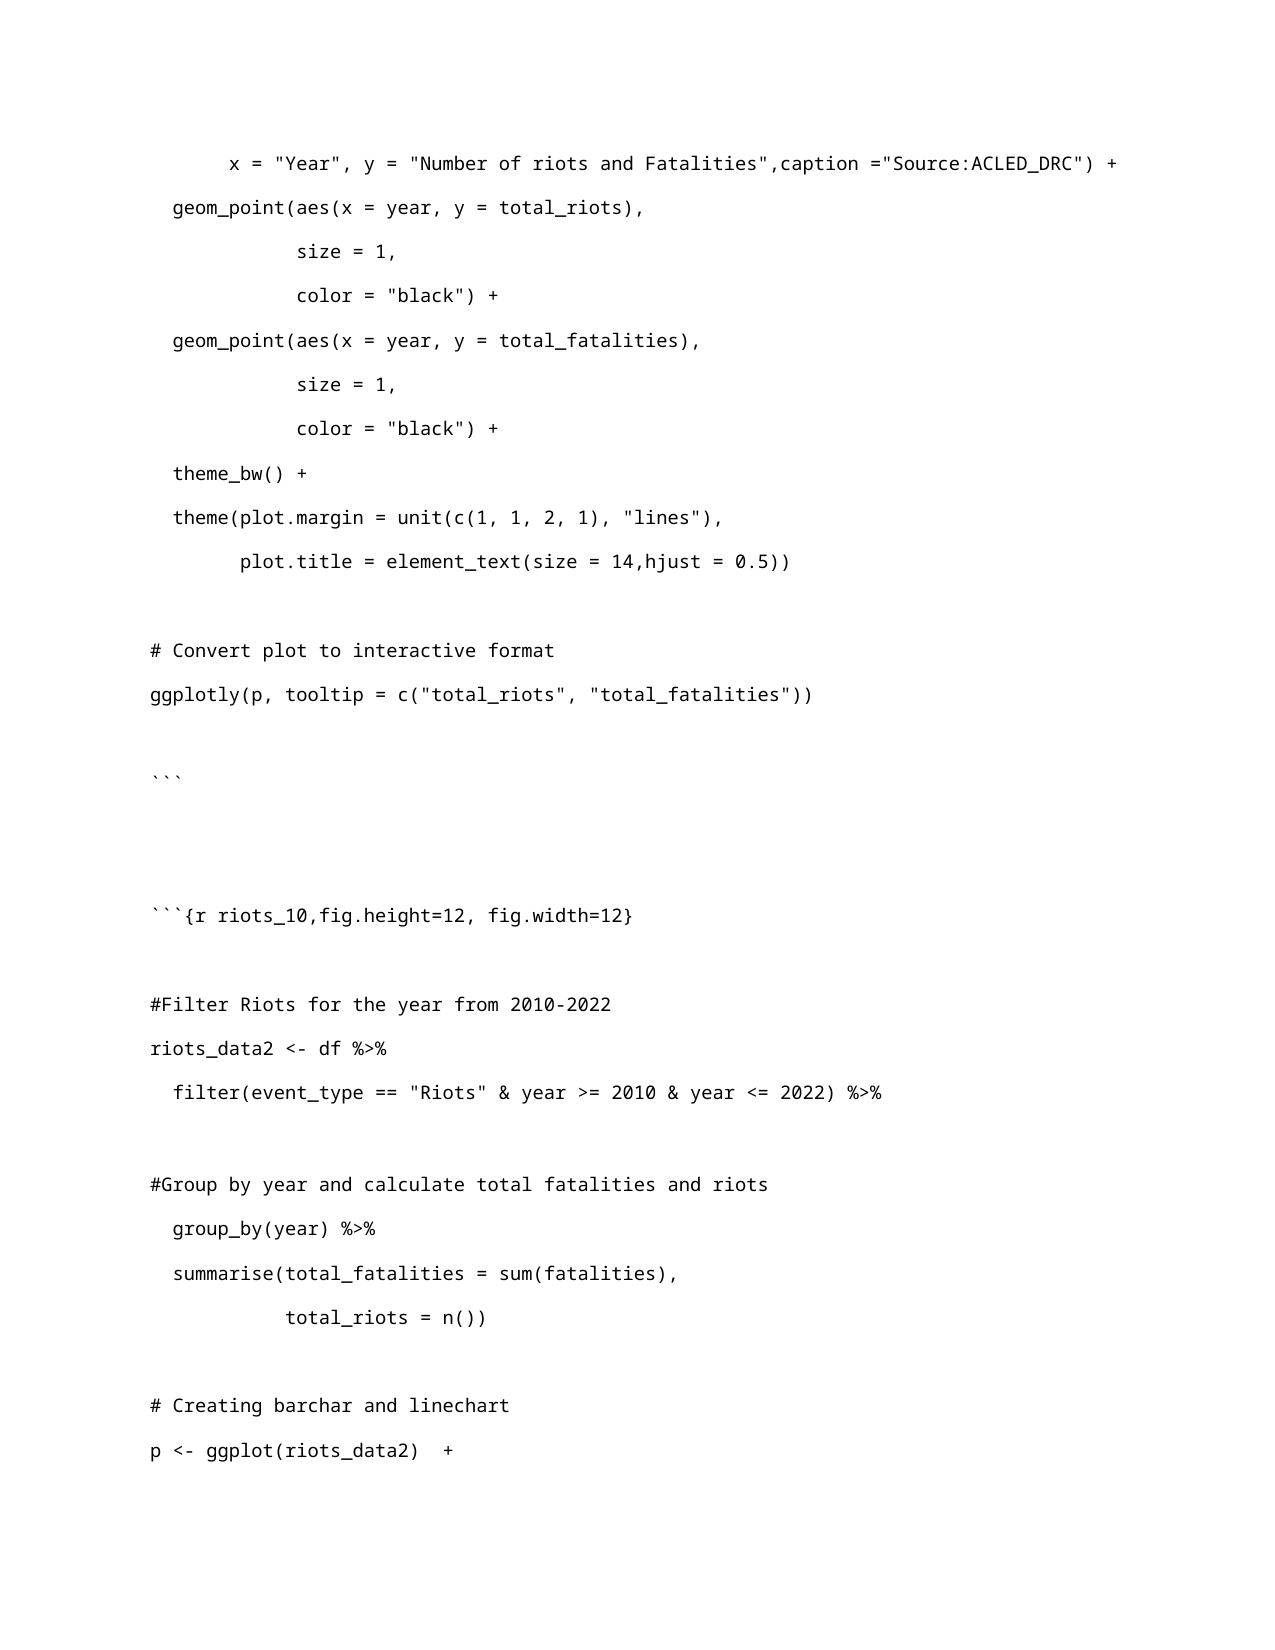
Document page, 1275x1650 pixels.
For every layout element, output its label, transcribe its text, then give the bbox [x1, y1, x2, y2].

text geom_point(aes(x = year, y = total_fatalities), [150, 327, 1125, 353]
text size = 1, [150, 238, 1125, 264]
text # Convert plot to interactive format [150, 637, 1125, 662]
text #Filter Riots for the year from 2010-2022 [150, 991, 1125, 1017]
text #Group by year and calculate total fatalities and riots [150, 1171, 1125, 1197]
text # Creating barchar and linechart [150, 1393, 1125, 1418]
text color = "black") + [150, 416, 1125, 441]
text color = "black") + [150, 283, 1125, 308]
text plot.title = element_text(size = 14,hjust = 0.5)) [150, 548, 1125, 574]
text riots_data2 <- df %>% [150, 1035, 1125, 1061]
text theme(plot.margin = unit(c(1, 1, 2, 1), "lines"), [150, 504, 1125, 530]
text ``` [150, 770, 1125, 795]
text ggplotly(p, tooltip = c("total_riots", "total_fatalities")) [150, 681, 1125, 707]
text x = "Year", y = "Number of riots and Fatalities",caption ="Source:ACLED_DRC") + [150, 150, 1125, 176]
text summarise(total_fatalities = sum(fatalities), [150, 1260, 1125, 1286]
text geom_point(aes(x = year, y = total_riots), [150, 194, 1125, 220]
text size = 1, [150, 371, 1125, 397]
text p <- ggplot(riots_data2) + [150, 1437, 1125, 1463]
text theme_bw() + [150, 460, 1125, 485]
text filter(event_type == "Riots" & year >= 2010 & year <= 2022) %>% [150, 1080, 1125, 1105]
text ```{r riots_10,fig.height=12, fig.width=12} [150, 903, 1125, 928]
text group_by(year) %>% [150, 1216, 1125, 1241]
text total_riots = n()) [150, 1304, 1125, 1330]
